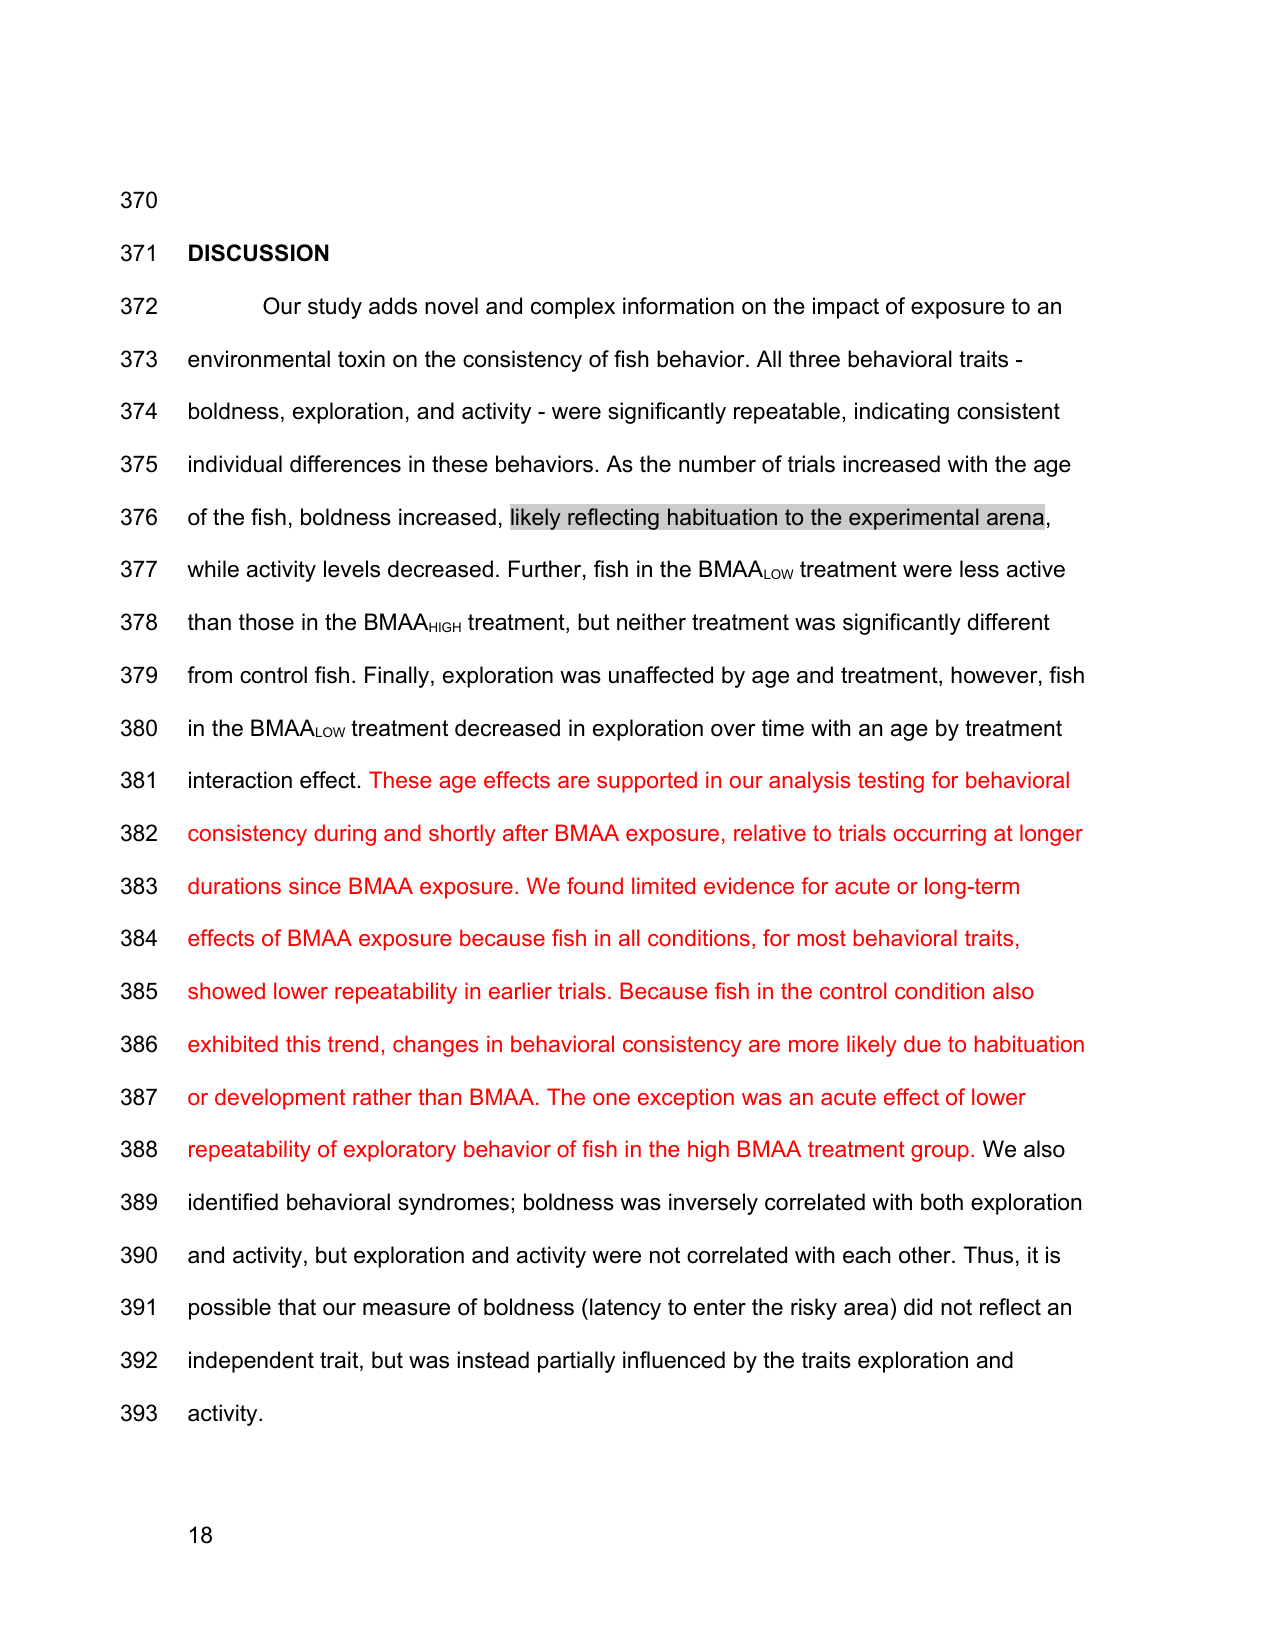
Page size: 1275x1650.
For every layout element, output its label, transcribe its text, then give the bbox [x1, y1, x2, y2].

text Our study adds novel and complex information on the impact of exposure to an environmental toxin on the consistency of fish behavior. All three behavioral traits - boldness, exploration, and activity - were significantly repeatable, indicating consistent individual differences in these behaviors. As the number of trials increased with the age of the fish, boldness increased, likely reflecting habituation to the experimental arena, while activity levels decreased. Further, fish in the BMAALOW treatment were less active than those in the BMAAHIGH treatment, but neither treatment was significantly different from control fish. Finally, exploration was unaffected by age and treatment, however, fish in the BMAALOW treatment decreased in exploration over time with an age by treatment interaction effect. These age effects are supported in our analysis testing for behavioral consistency during and shortly after BMAA exposure, relative to trials occurring at longer durations since BMAA exposure. We found limited evidence for acute or long-term effects of BMAA exposure because fish in all conditions, for most behavioral traits, showed lower repeatability in earlier trials. Because fish in the control condition also exhibited this trend, changes in behavioral consistency are more likely due to habituation or development rather than BMAA. The one exception was an acute effect of lower repeatability of exploratory behavior of fish in the high BMAA treatment group. We also identified behavioral syndromes; boldness was inversely correlated with both exploration and activity, but exploration and activity were not correlated with each other. Thus, it is possible that our measure of boldness (latency to enter the risky area) did not reflect an independent trait, but was instead partially influenced by the traits exploration and activity. [187, 293, 1087, 1426]
text DISCUSSION [187, 240, 1087, 267]
